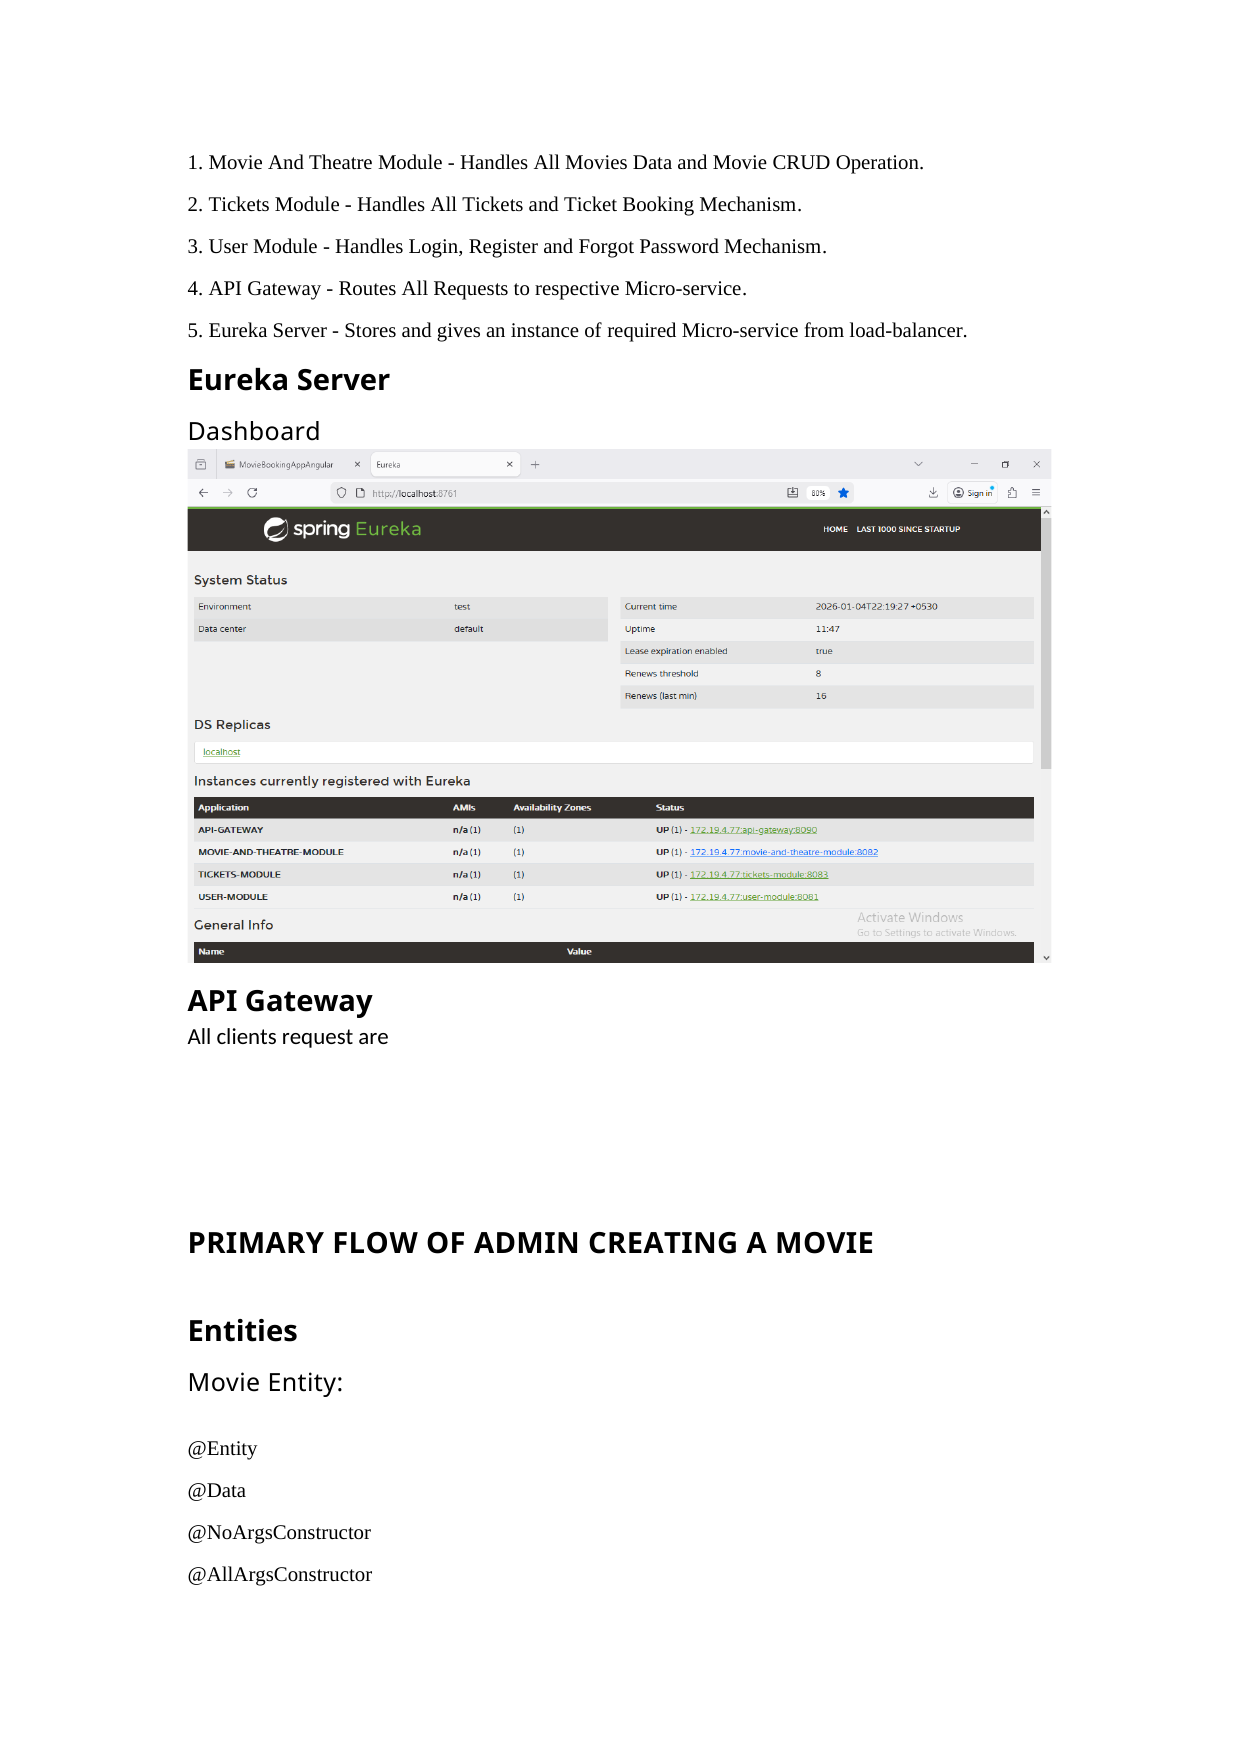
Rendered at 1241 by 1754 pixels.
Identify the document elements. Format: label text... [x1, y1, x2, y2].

text @Data [187, 1478, 1053, 1502]
text All clients request are [187, 1022, 1053, 1050]
list Tickets Module - Handles All Tickets and Ticket Booking Mechanism. [187, 192, 1053, 216]
list User Module - Handles Login, Register and Forgot Password Mechanism. [187, 234, 1053, 258]
subtitle API Gateway [187, 980, 1053, 1020]
list API Gateway - Routes All Requests to respective Micro-service. [187, 276, 1053, 300]
text @NoArgsConstructor [187, 1520, 1053, 1544]
list Movie And Theatre Module - Handles All Movies Data and Movie CRUD Operation. [187, 150, 1053, 174]
text @Entity [187, 1436, 1053, 1460]
subtitle Eureka Server [187, 359, 1053, 399]
subtitle Primary Flow of Admin Creating A Movie [187, 1223, 1053, 1262]
picture [187, 449, 1052, 963]
subtitle Dashboard [187, 413, 1053, 448]
subtitle Entities [187, 1311, 1053, 1350]
list Eureka Server - Stores and gives an instance of required Micro-service from load-balancer. [187, 317, 1053, 342]
subtitle Movie Entity: [187, 1365, 1053, 1434]
text @AllArgsConstructor [187, 1562, 1053, 1586]
